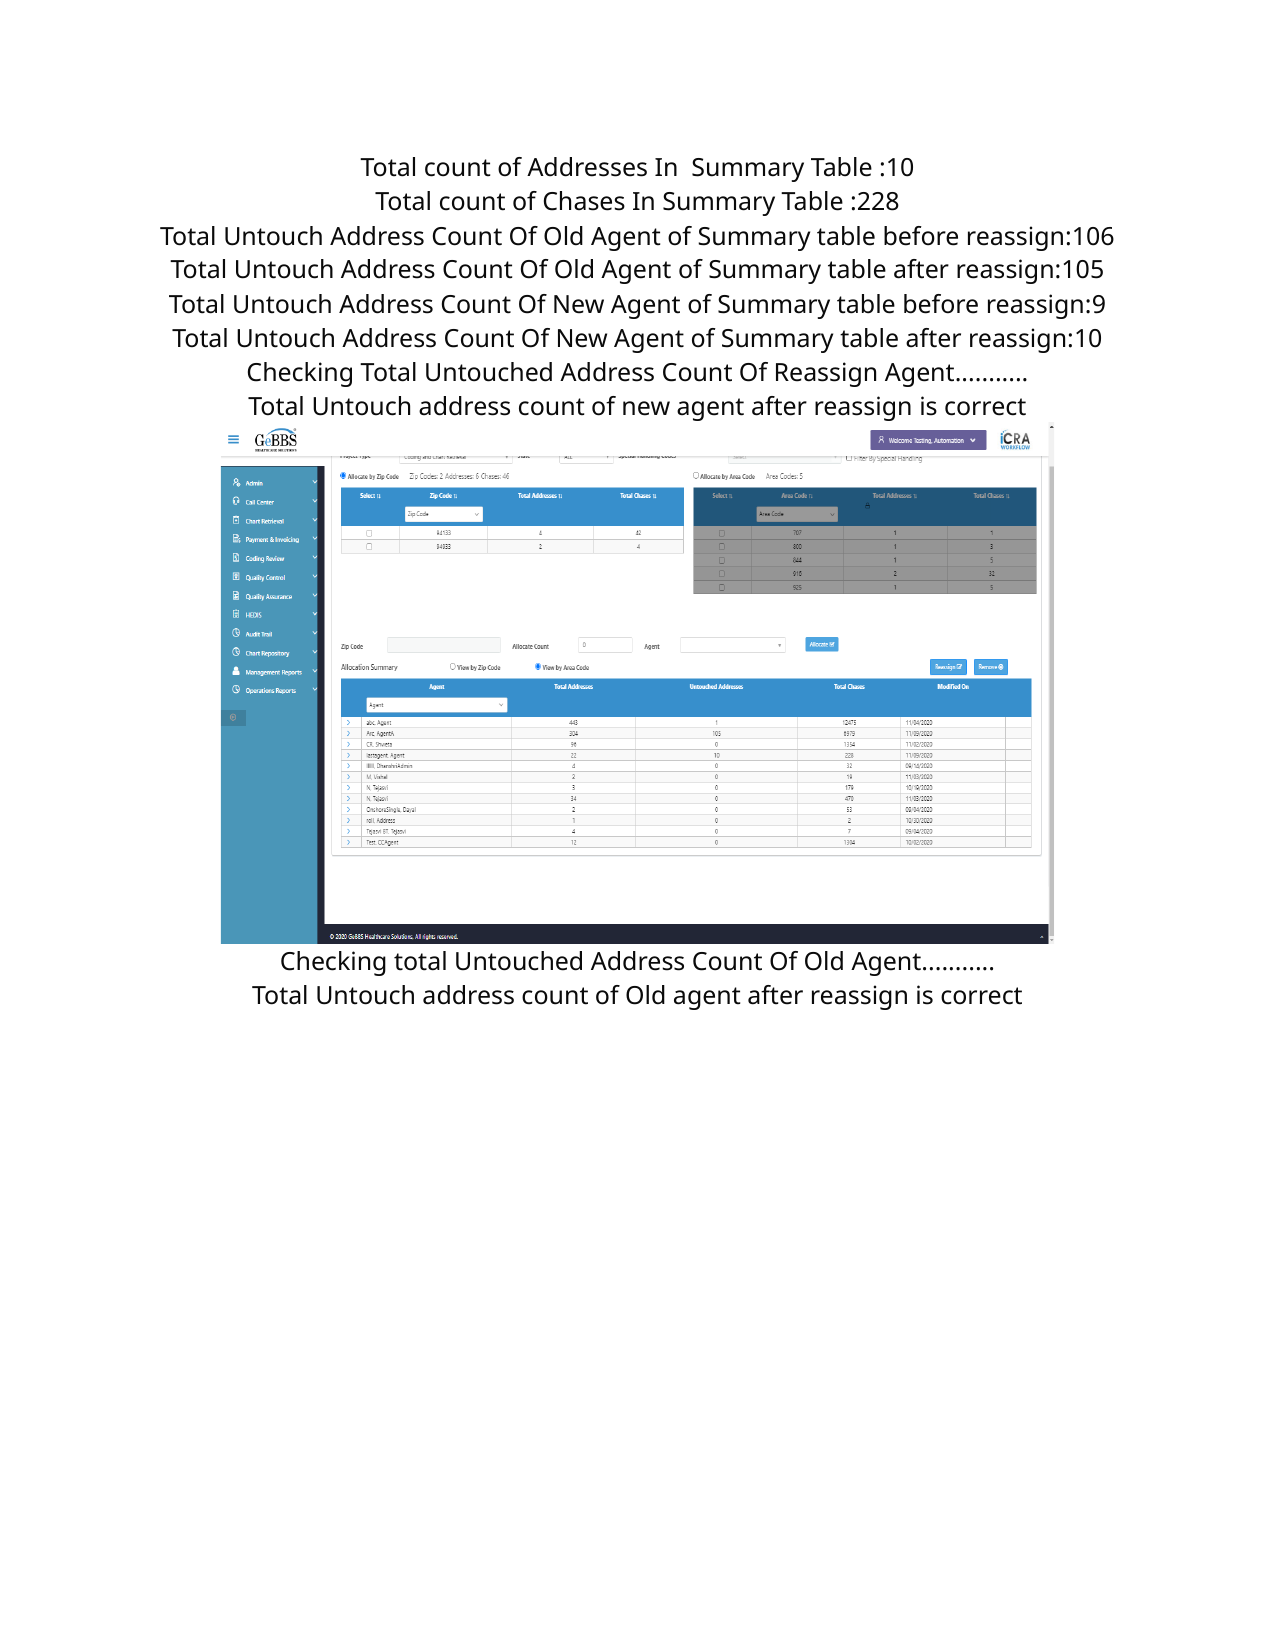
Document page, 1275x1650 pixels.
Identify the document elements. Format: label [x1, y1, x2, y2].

text [150, 150, 1125, 1011]
picture [220, 422, 1055, 944]
